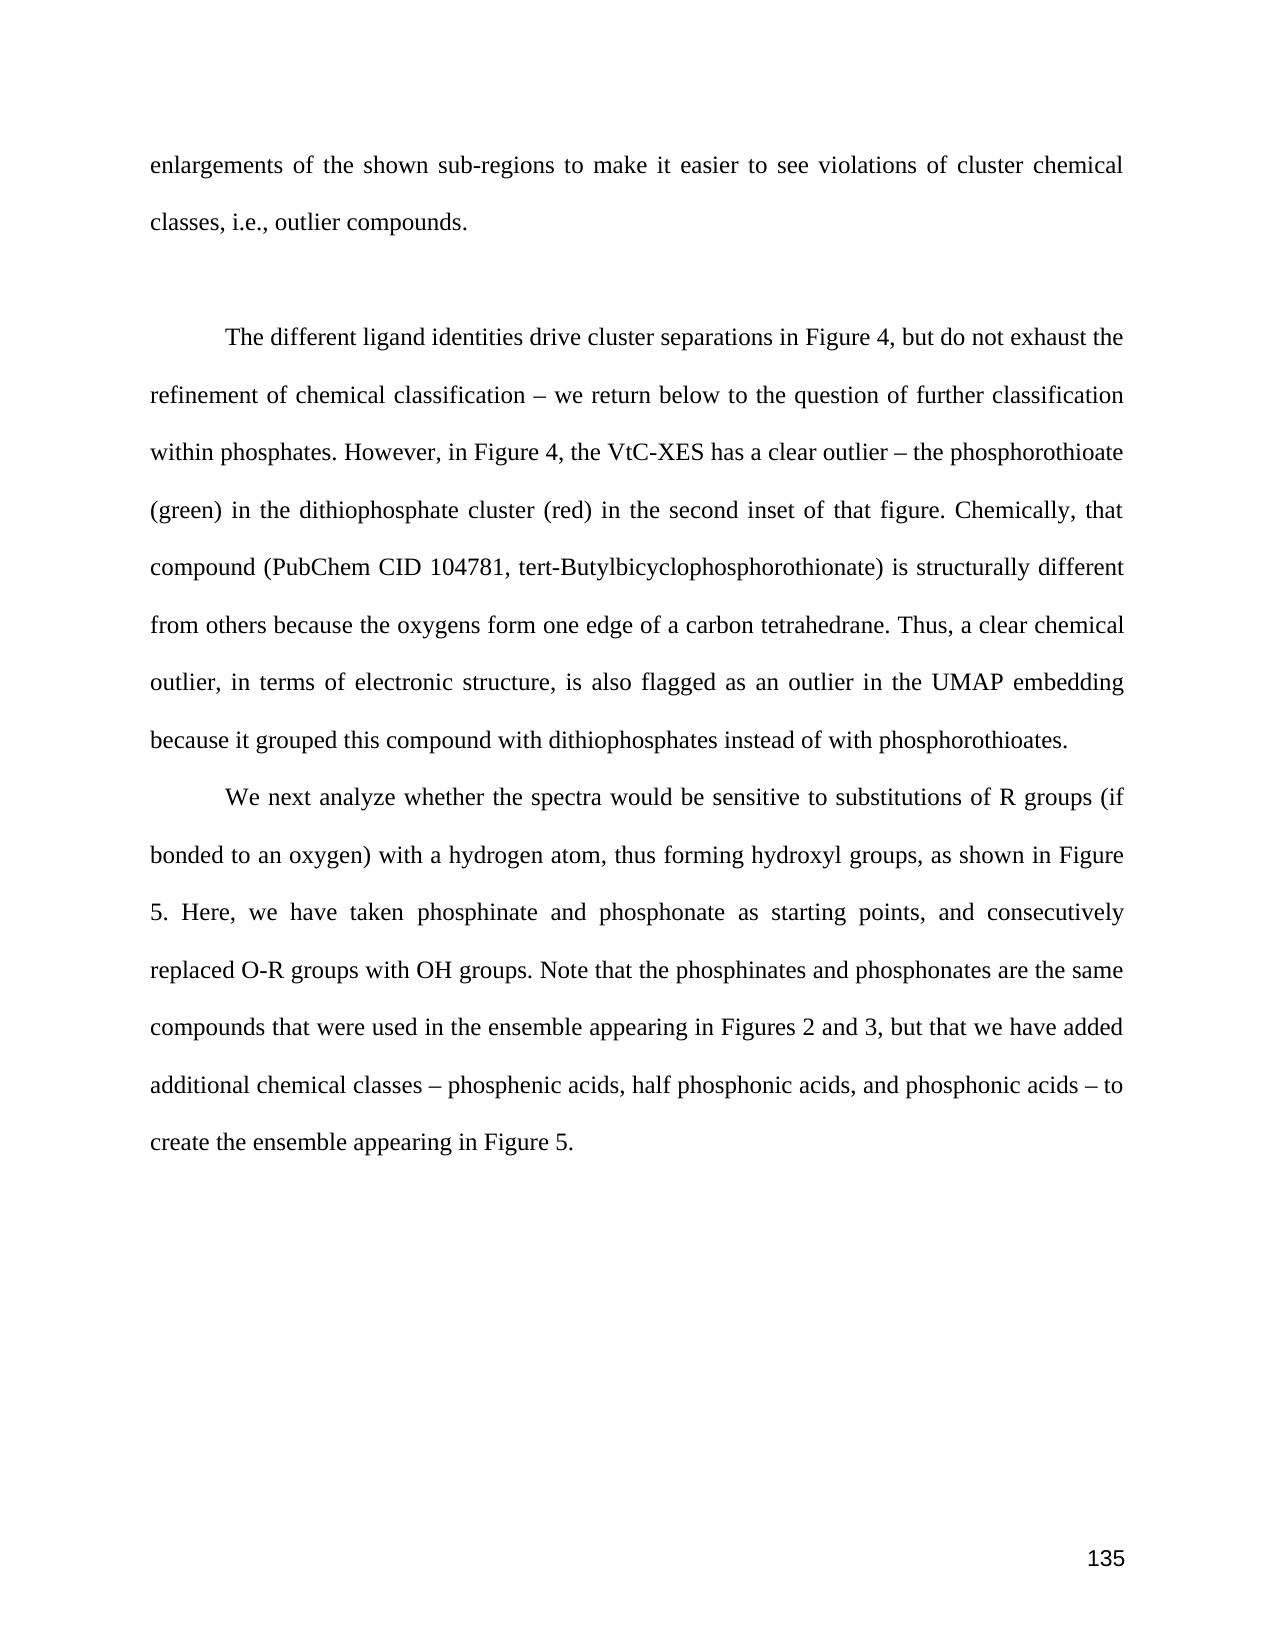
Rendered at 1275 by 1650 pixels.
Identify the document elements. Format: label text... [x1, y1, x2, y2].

text We next analyze whether the spectra would be sensitive to substitutions of R groups (if bonded to an oxygen) with a hydrogen atom, thus forming hydroxyl groups, as shown in Figure 5. Here, we have taken phosphinate and phosphonate as starting points, and consecutively replaced O-R groups with OH groups. Note that the phosphinates and phosphonates are the same compounds that were used in the ensemble appearing in Figures 2 and 3, but that we have added additional chemical classes – phosphenic acids, half phosphonic acids, and phosphonic acids – to create the ensemble appearing in Figure 5. [150, 782, 1125, 1156]
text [150, 150, 1125, 236]
text The different ligand identities drive cluster separations in Figure 4, but do not exhaust the refinement of chemical classification – we return below to the question of further classification within phosphates. However, in Figure 4, the VtC-XES has a clear outlier – the phosphorothioate (green) in the dithiophosphate cluster (red) in the second inset of that figure. Chemically, that compound (PubChem CID 104781, tert-Butylbicyclophosphorothionate) is structurally different from others because the oxygens form one edge of a carbon tetrahedrane. Thus, a clear chemical outlier, in terms of electronic structure, is also flagged as an outlier in the UMAP embedding because it grouped this compound with dithiophosphates instead of with phosphorothioates. [150, 322, 1125, 754]
